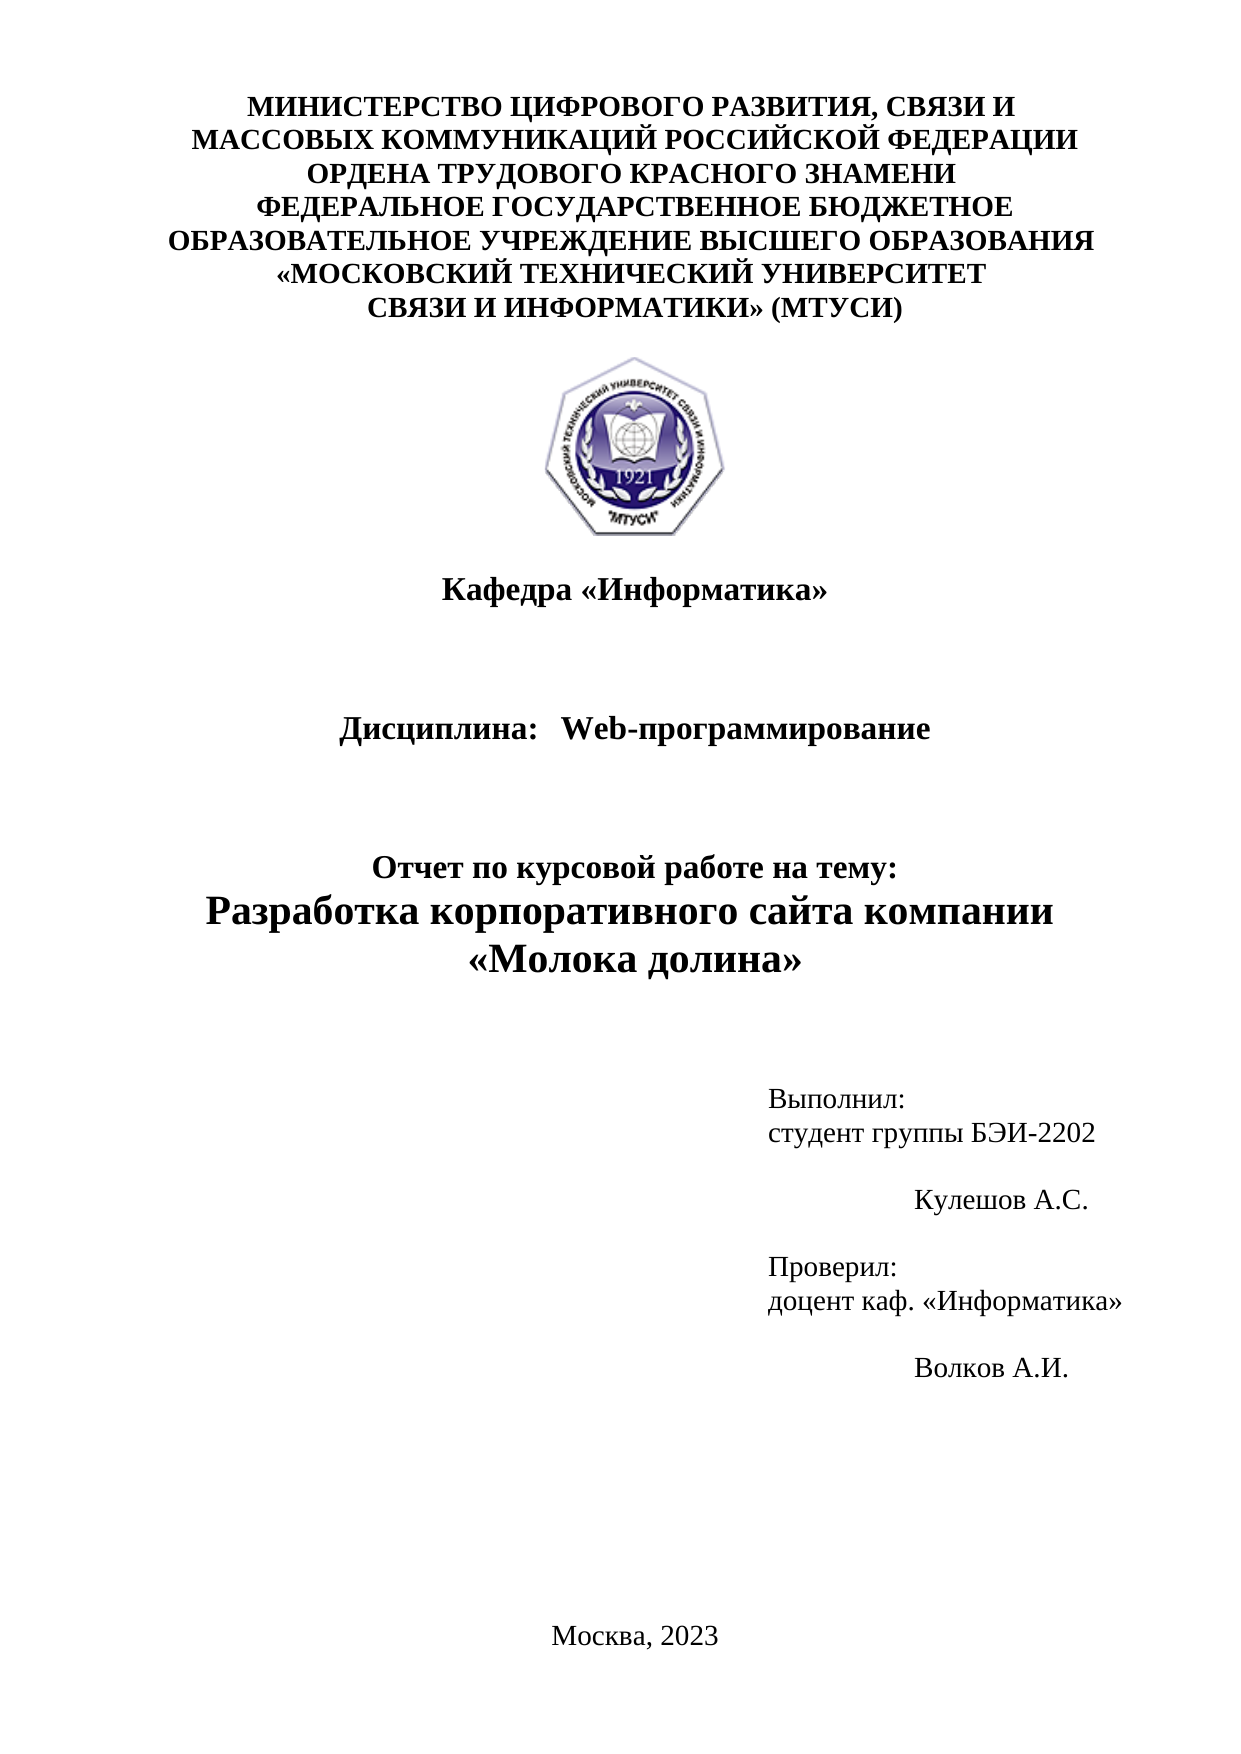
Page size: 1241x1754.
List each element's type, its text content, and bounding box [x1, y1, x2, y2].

text Москва, 2023 [118, 1618, 1152, 1652]
text Кафедра «Информатика» [118, 569, 1152, 607]
picture [544, 357, 726, 536]
text Разработка корпоративного сайта компании «Молока долина» [118, 885, 1152, 981]
text Выполнил: [768, 1082, 1152, 1115]
text Проверил: [768, 1249, 1152, 1283]
text ОРДЕНА ТРУДОВОГО КРАСНОГО ЗНАМЕНИ ФЕДЕРАЛЬНОЕ ГОСУДАРСТВЕННОЕ БЮДЖЕТНОЕ ОБРАЗОВАТЕЛЬНОЕ УЧРЕЖДЕНИЕ ВЫСШЕГО ОБРАЗОВАНИЯ «МОСКОВСКИЙ ТЕХНИЧЕСКИЙ УНИВЕРСИТЕТ СВЯЗИ И ИНФОРМАТИКИ» (МТУСИ) [118, 156, 1152, 323]
text доцент каф. «Информатика» [768, 1283, 1152, 1316]
text Дисциплина: Web-программирование [118, 708, 1152, 746]
text Кулешов А.С. [753, 1182, 1152, 1216]
text Волков А.И. [753, 1350, 1152, 1383]
text Отчет по курсовой работе на тему: [118, 847, 1152, 885]
text студент группы БЭИ-2202 [768, 1115, 1152, 1149]
text МИНИСТЕРСТВО ЦИФРОВОГО РАЗВИТИЯ, СВЯЗИ И МАССОВЫХ КОММУНИКАЦИЙ РОССИЙСКОЙ ФЕДЕРАЦИИ [118, 89, 1152, 156]
